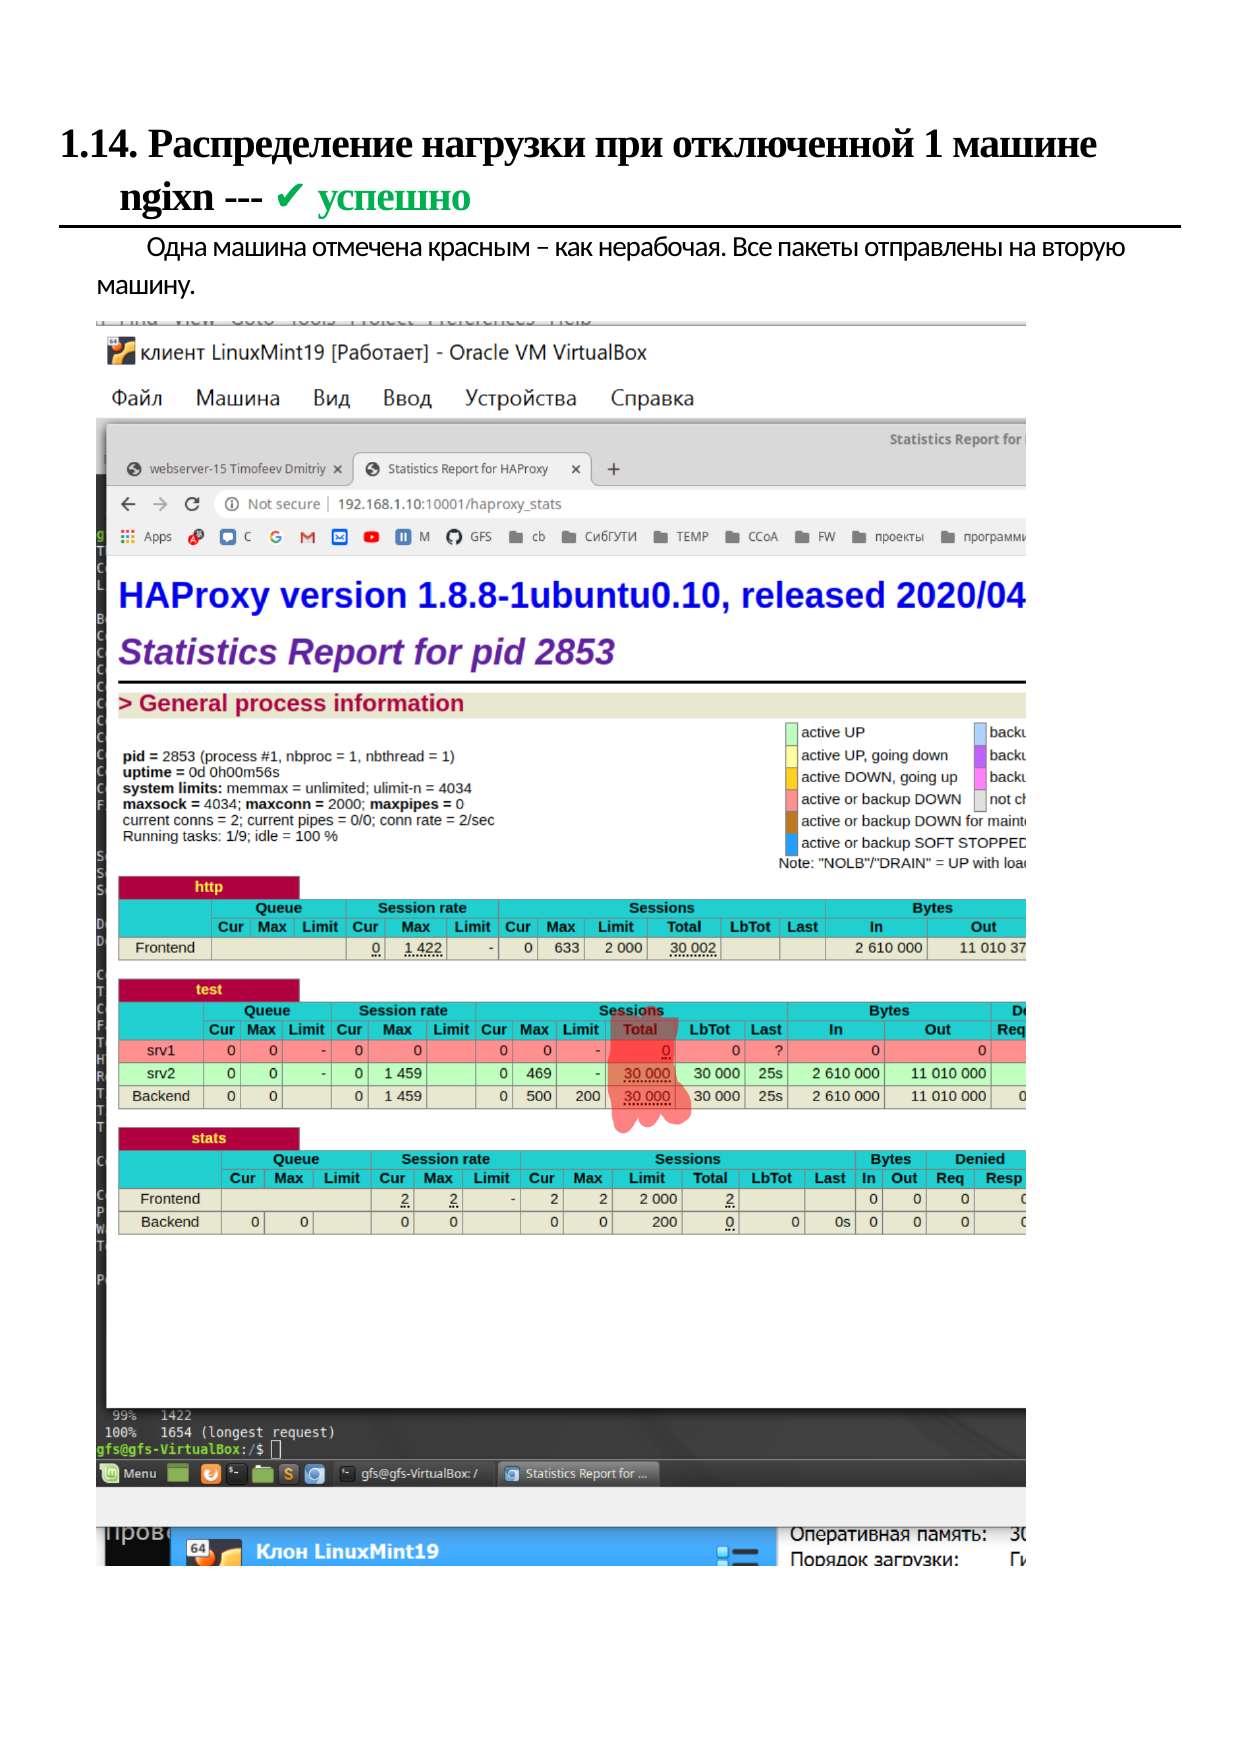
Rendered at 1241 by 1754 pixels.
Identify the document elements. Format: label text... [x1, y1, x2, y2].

text Одна машина отмечена красным – как нерабочая. Все пакеты отправлены на вторую машину. [96, 228, 1181, 302]
text Распределение нагрузки при отключенной 1 машине ngixn --- ✔ успешно [59, 118, 1181, 225]
picture [96, 321, 1034, 1566]
